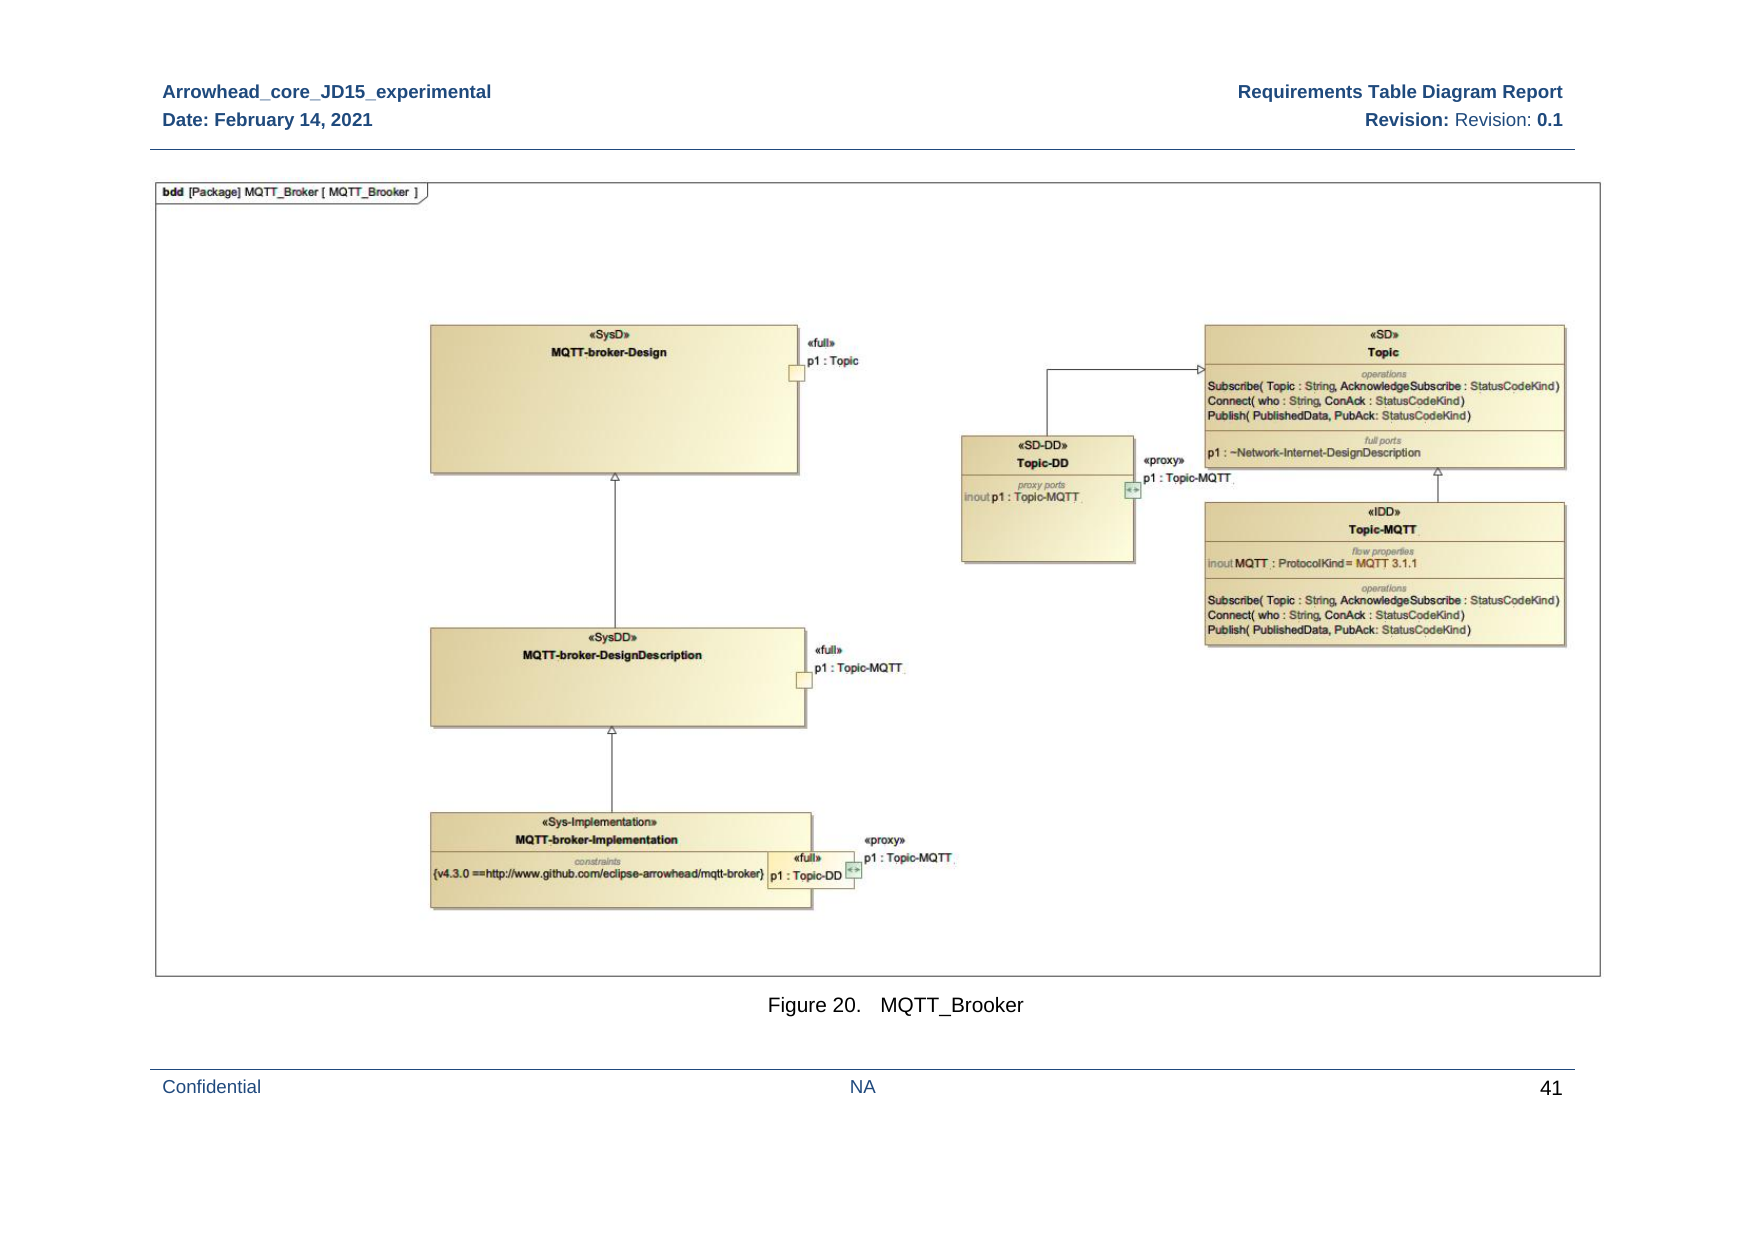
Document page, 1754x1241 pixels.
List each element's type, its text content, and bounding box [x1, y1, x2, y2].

text MQTT_Brooker [187, 993, 1604, 1017]
picture [150, 177, 1604, 981]
